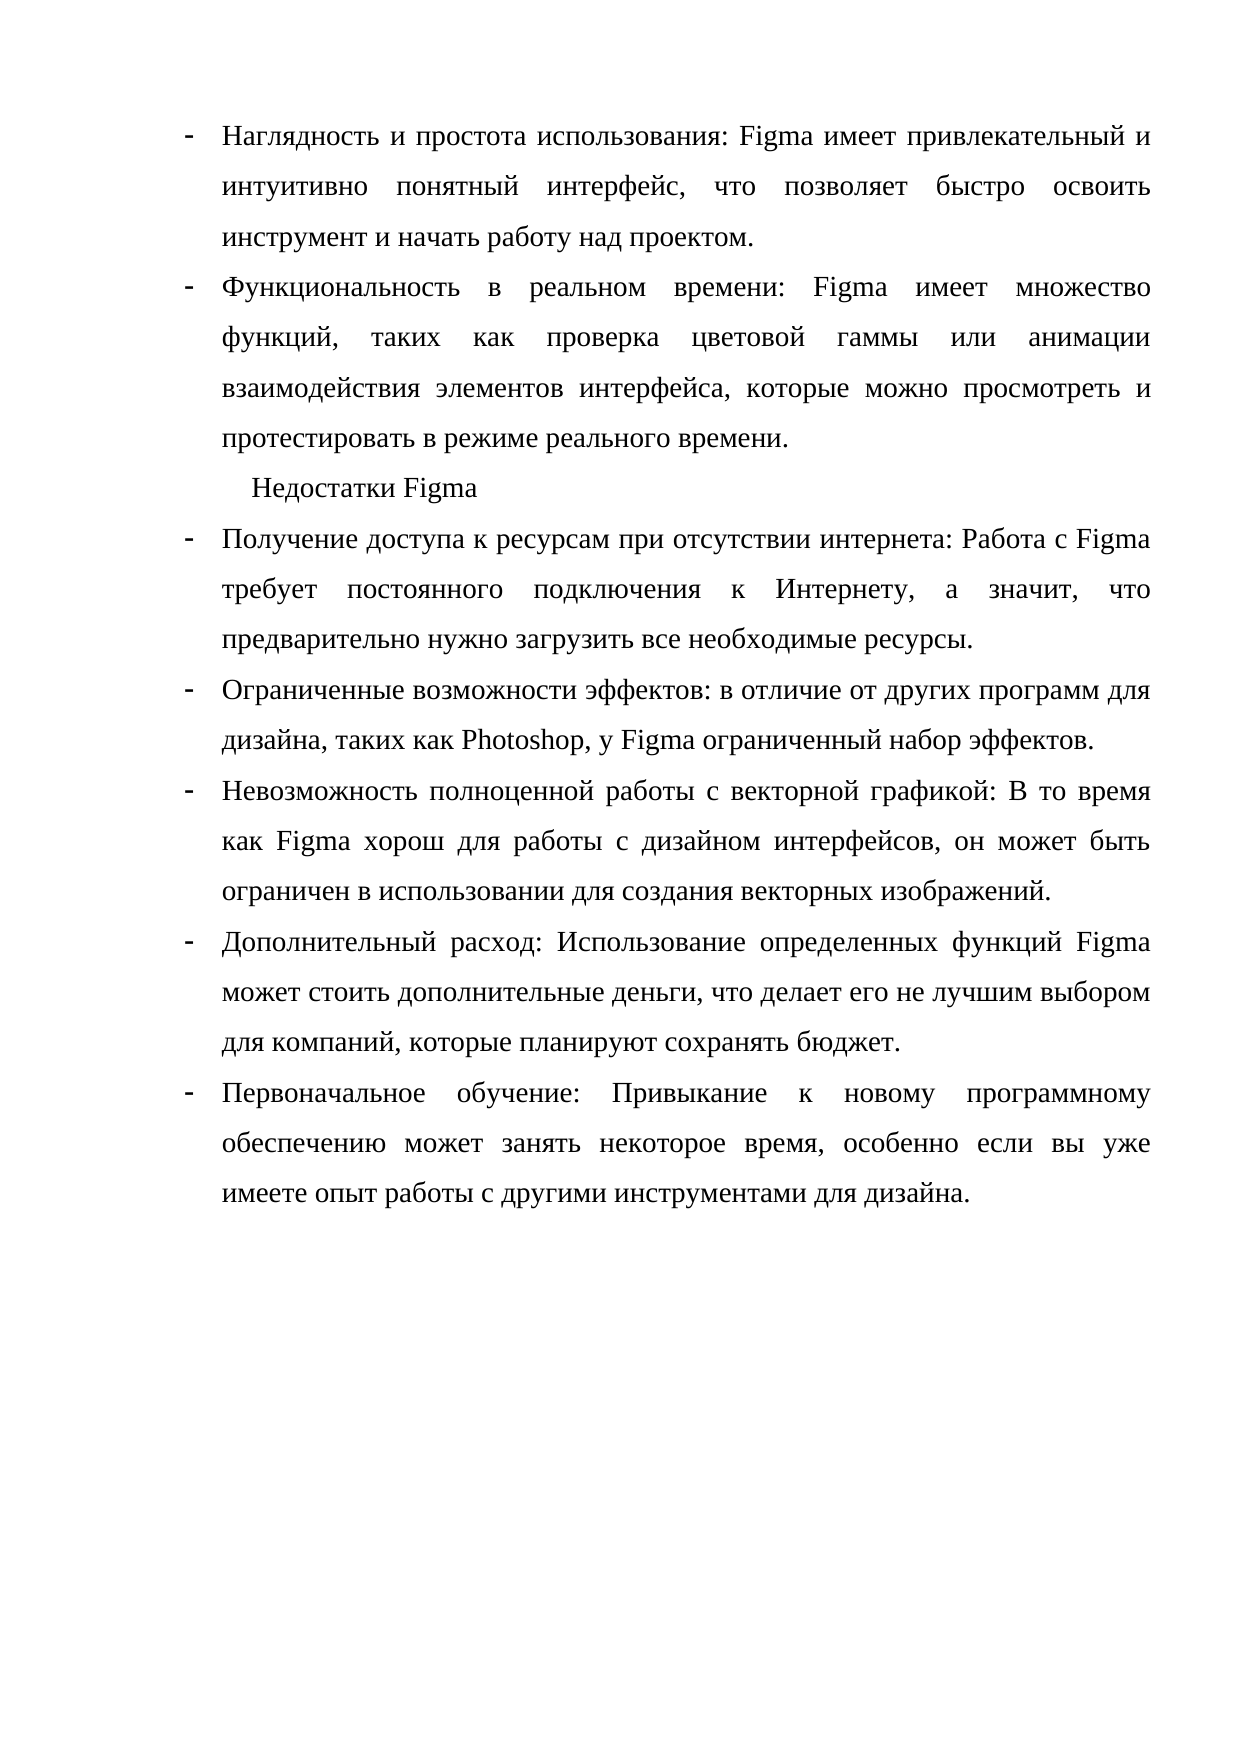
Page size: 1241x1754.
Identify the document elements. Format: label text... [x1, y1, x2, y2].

list Наглядность и простота использования: Figma имеет привлекательный и интуитивно понятный интерфейс, что позволяет быстро освоить инструмент и начать работу над проектом. [184, 118, 1152, 252]
list Получение доступа к ресурсам при отсутствии интернета: Работа с Figma требует постоянного подключения к Интернету, а значит, что предварительно нужно загрузить все необходимые ресурсы. [184, 521, 1152, 655]
list Первоначальное обучение: Привыкание к новому программному обеспечению может занять некоторое время, особенно если вы уже имеете опыт работы с другими инструментами для дизайна. [184, 1075, 1152, 1209]
list Невозможность полноценной работы с векторной графикой: В то время как Figma хорош для работы с дизайном интерфейсов, он может быть ограничен в использовании для создания векторных изображений. [184, 773, 1152, 907]
list Ограниченные возможности эффектов: в отличие от других программ для дизайна, таких как Photoshop, у Figma ограниченный набор эффектов. [184, 672, 1152, 756]
text Недостатки Figma [177, 471, 1152, 504]
list Функциональность в реальном времени: Figma имеет множество функций, таких как проверка цветовой гаммы или анимации взаимодействия элементов интерфейса, которые можно просмотреть и протестировать в режиме реального времени. [184, 269, 1152, 454]
list Дополнительный расход: Использование определенных функций Figma может стоить дополнительные деньги, что делает его не лучшим выбором для компаний, которые планируют сохранять бюджет. [184, 924, 1152, 1058]
